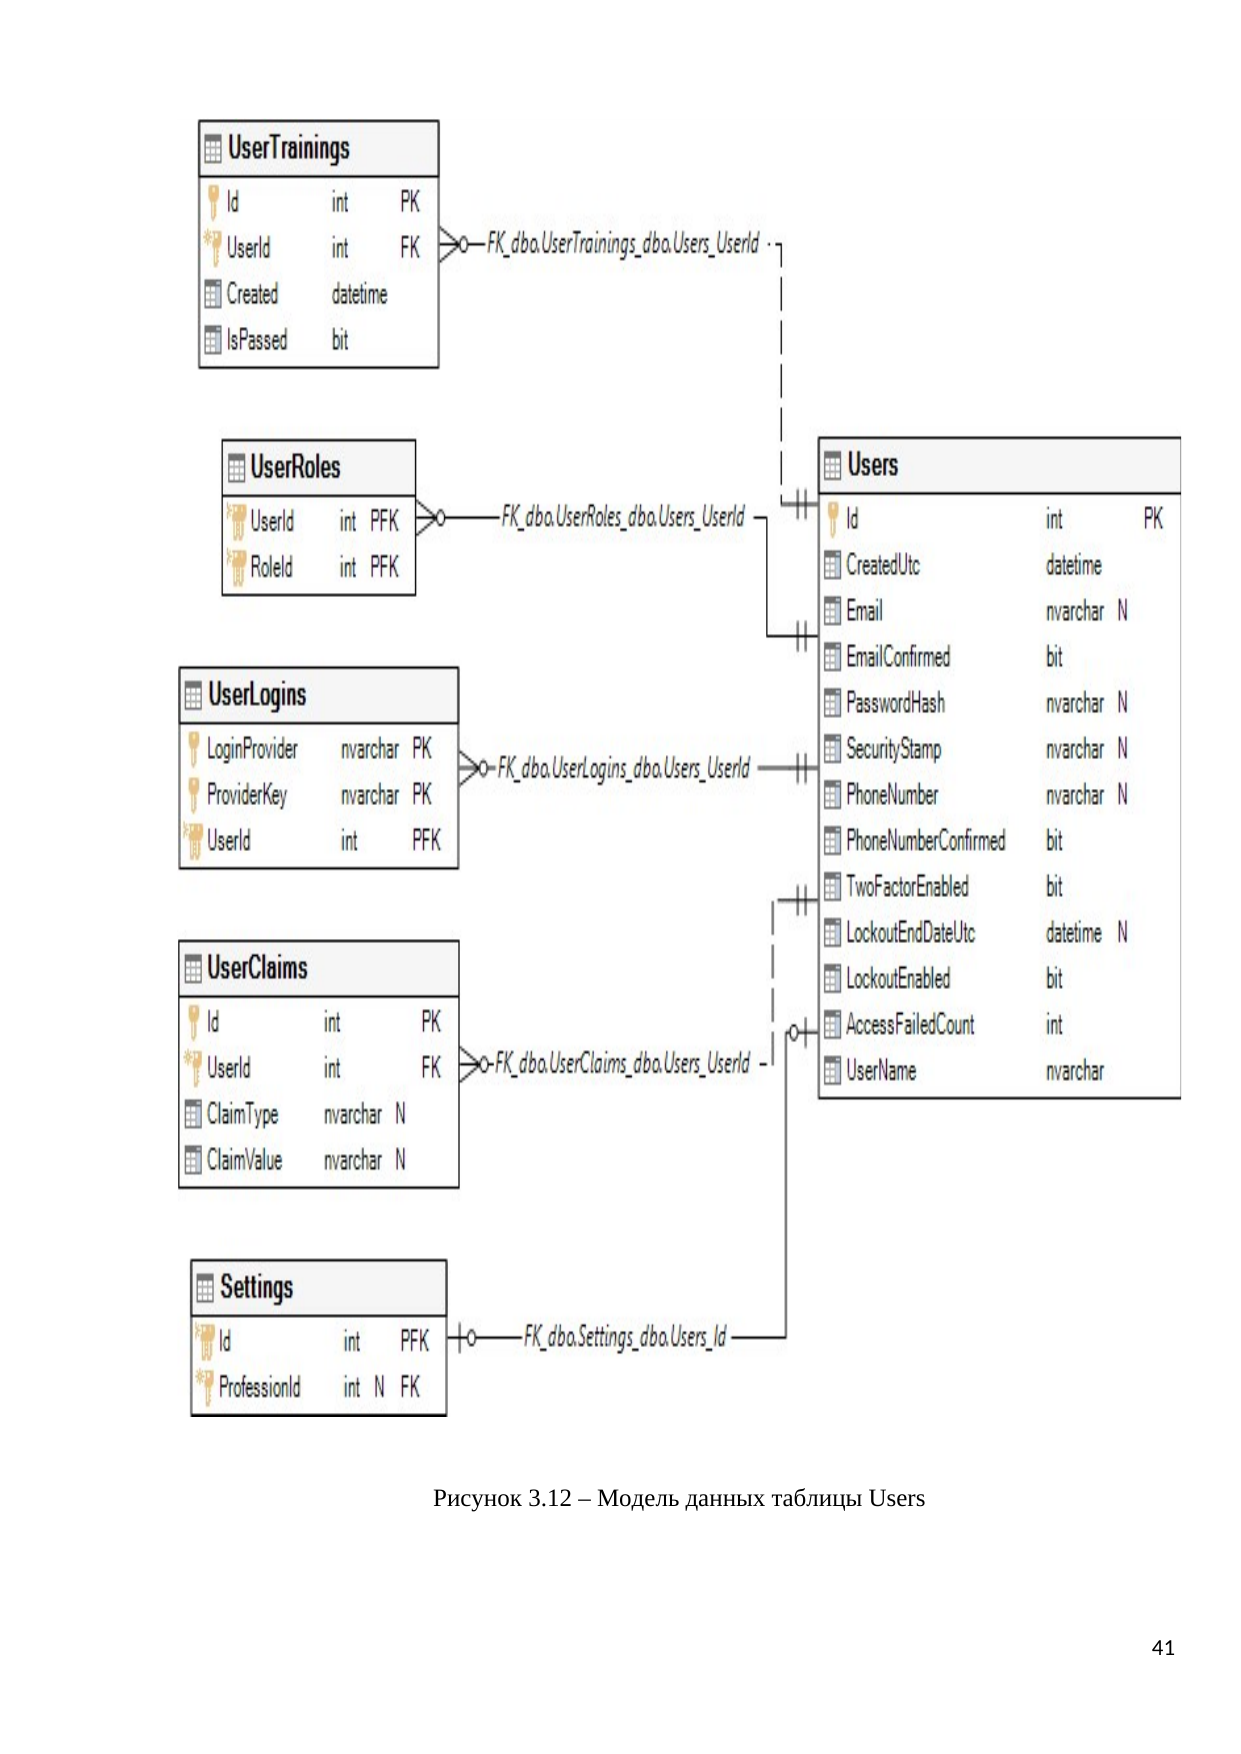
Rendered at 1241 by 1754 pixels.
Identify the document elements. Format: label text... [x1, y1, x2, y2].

picture [177, 118, 1182, 1417]
text Рисунок 3.12 – Модель данных таблицы Users [177, 1483, 1181, 1512]
